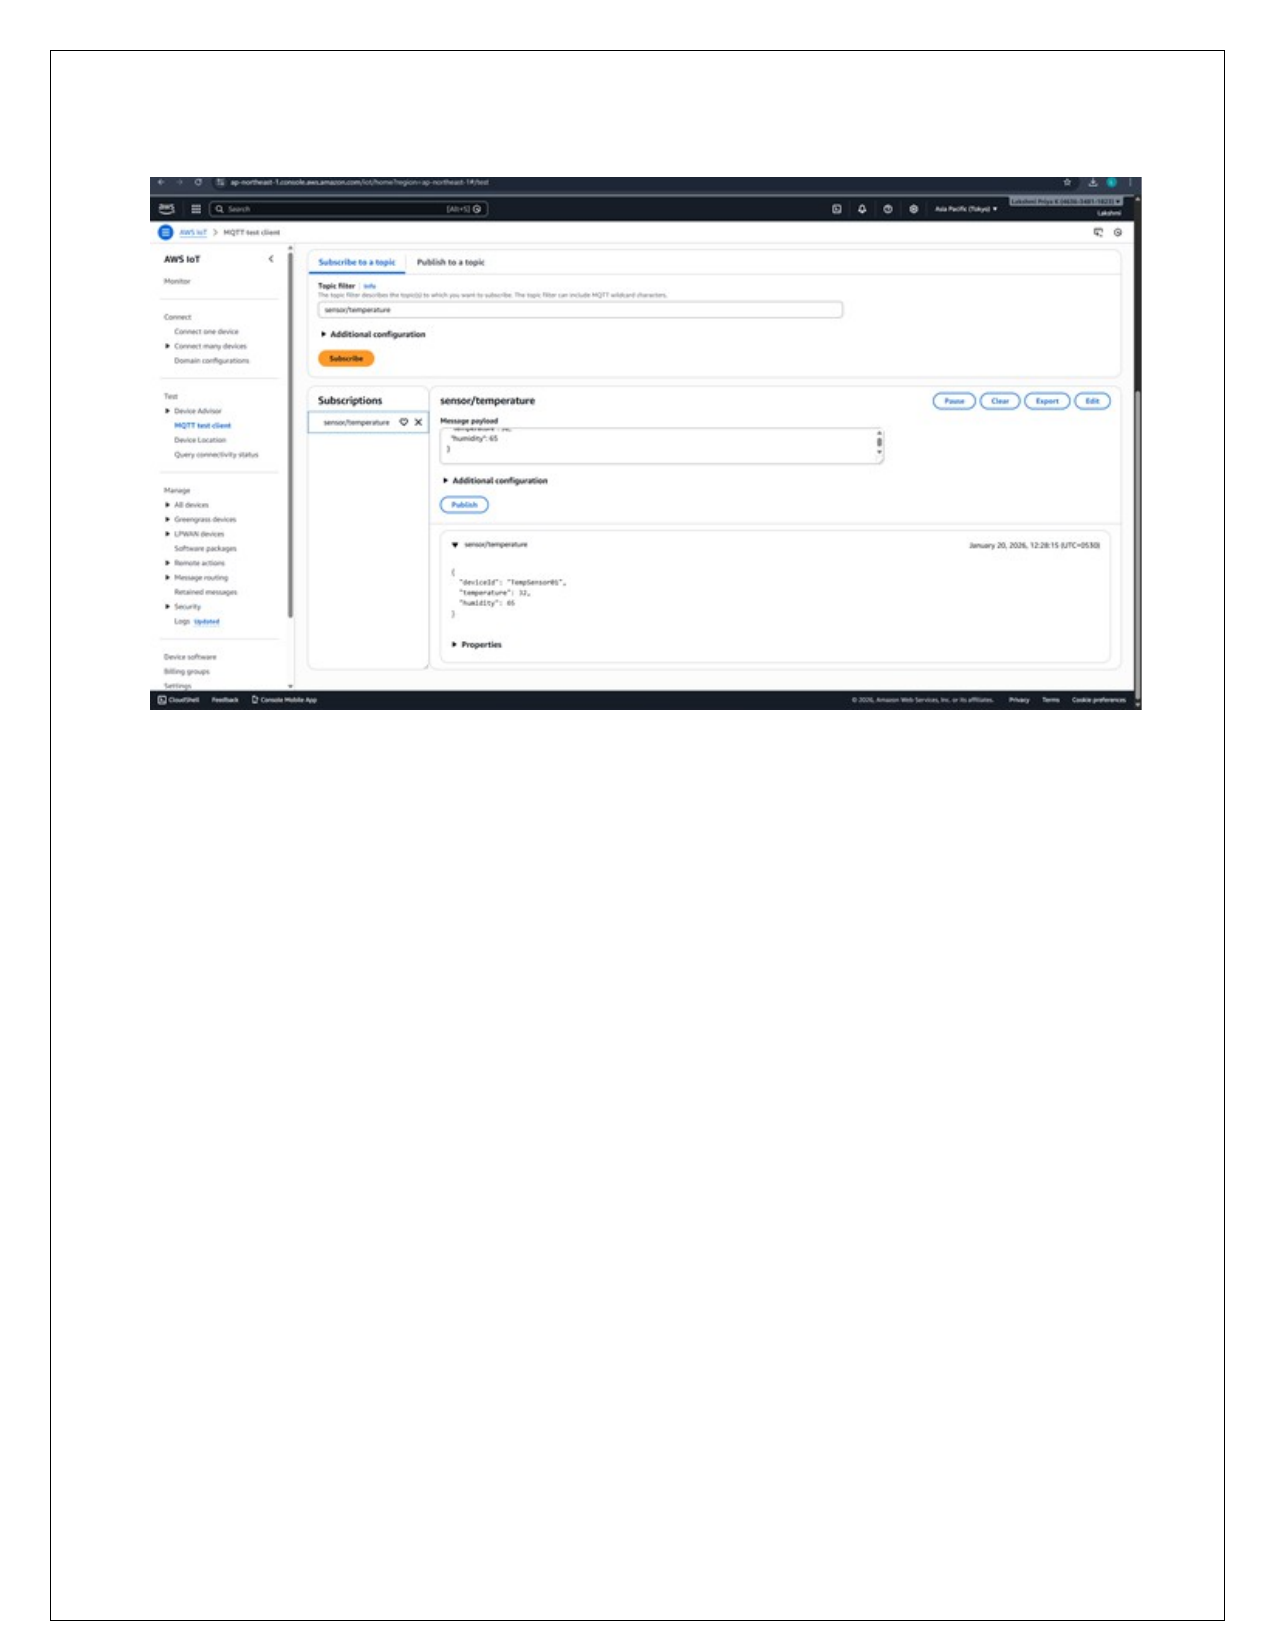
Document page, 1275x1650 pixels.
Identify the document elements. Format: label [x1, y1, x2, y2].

picture [150, 177, 1142, 710]
